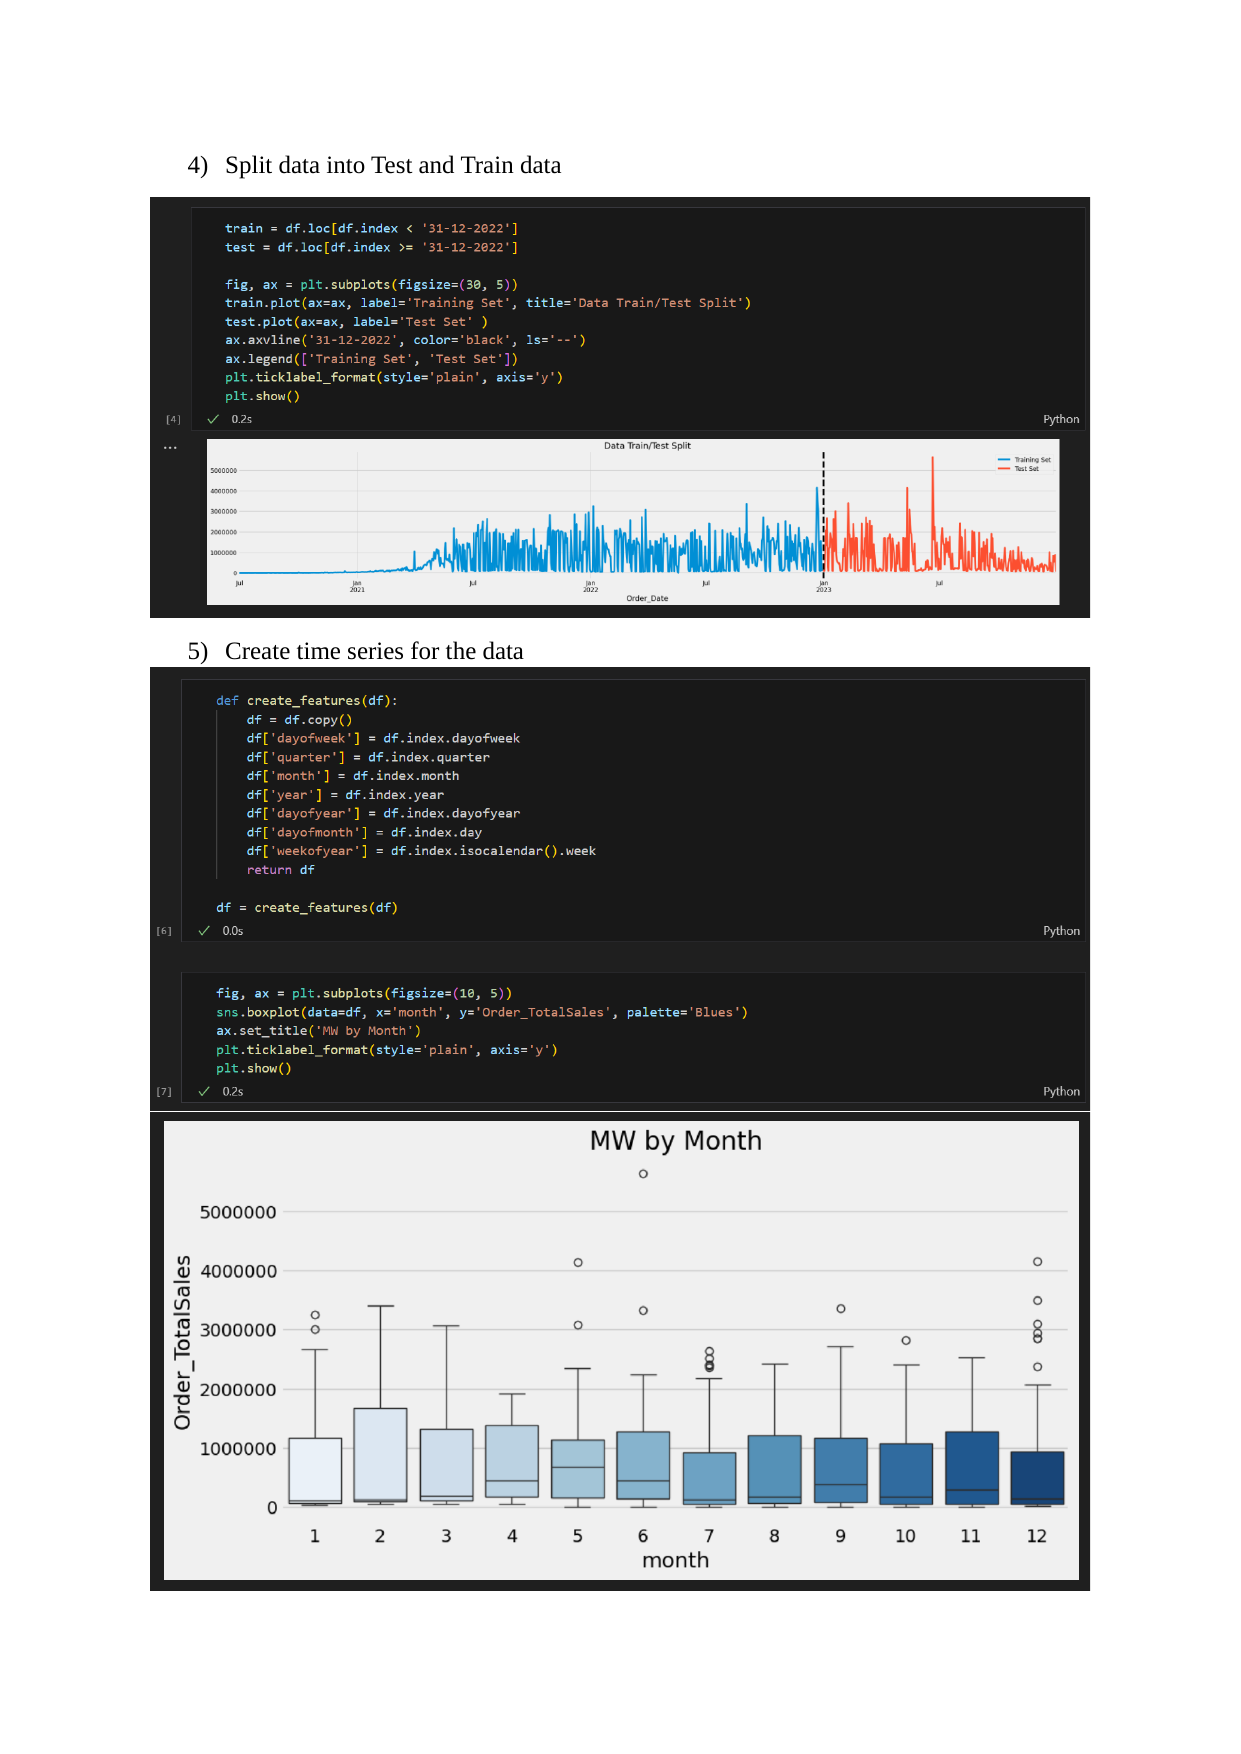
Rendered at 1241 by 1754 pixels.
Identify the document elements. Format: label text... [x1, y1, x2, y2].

list Create time series for the data [187, 636, 1090, 665]
list Split data into Test and Train data [187, 150, 1090, 179]
picture [150, 667, 1091, 1111]
picture [150, 197, 1091, 618]
picture [150, 1112, 1091, 1591]
